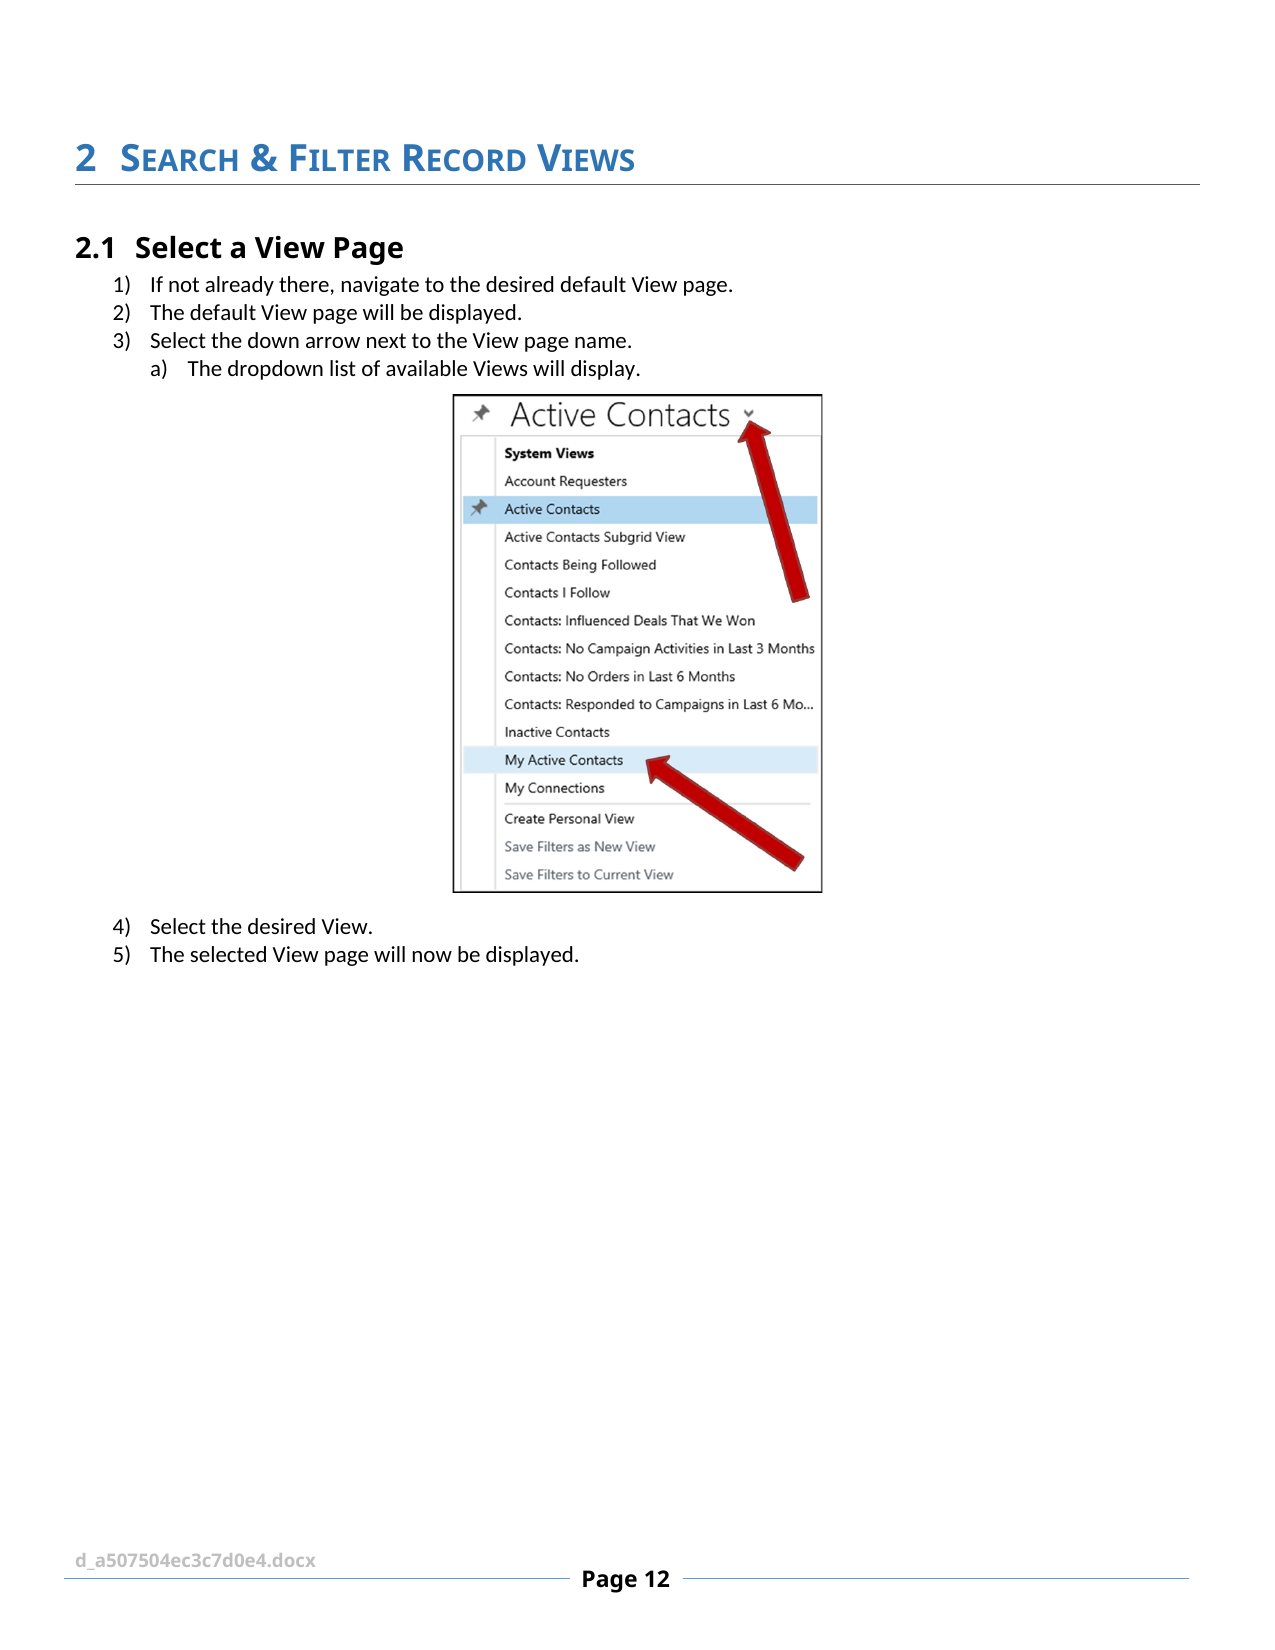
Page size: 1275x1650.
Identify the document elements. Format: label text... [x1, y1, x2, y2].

subtitle Select a View Page [75, 227, 1200, 267]
list The default View page will be displayed. [112, 298, 1200, 326]
list The dropdown list of available Views will display. [150, 354, 1200, 382]
list Select the down arrow next to the View page name. [112, 326, 1200, 354]
list Select the desired View. [112, 912, 1200, 940]
subtitle Search & Filter Record Views [75, 131, 1200, 184]
picture [452, 394, 823, 893]
list If not already there, navigate to the desired default View page. [112, 270, 1200, 298]
list The selected View page will now be displayed. [112, 940, 1200, 968]
